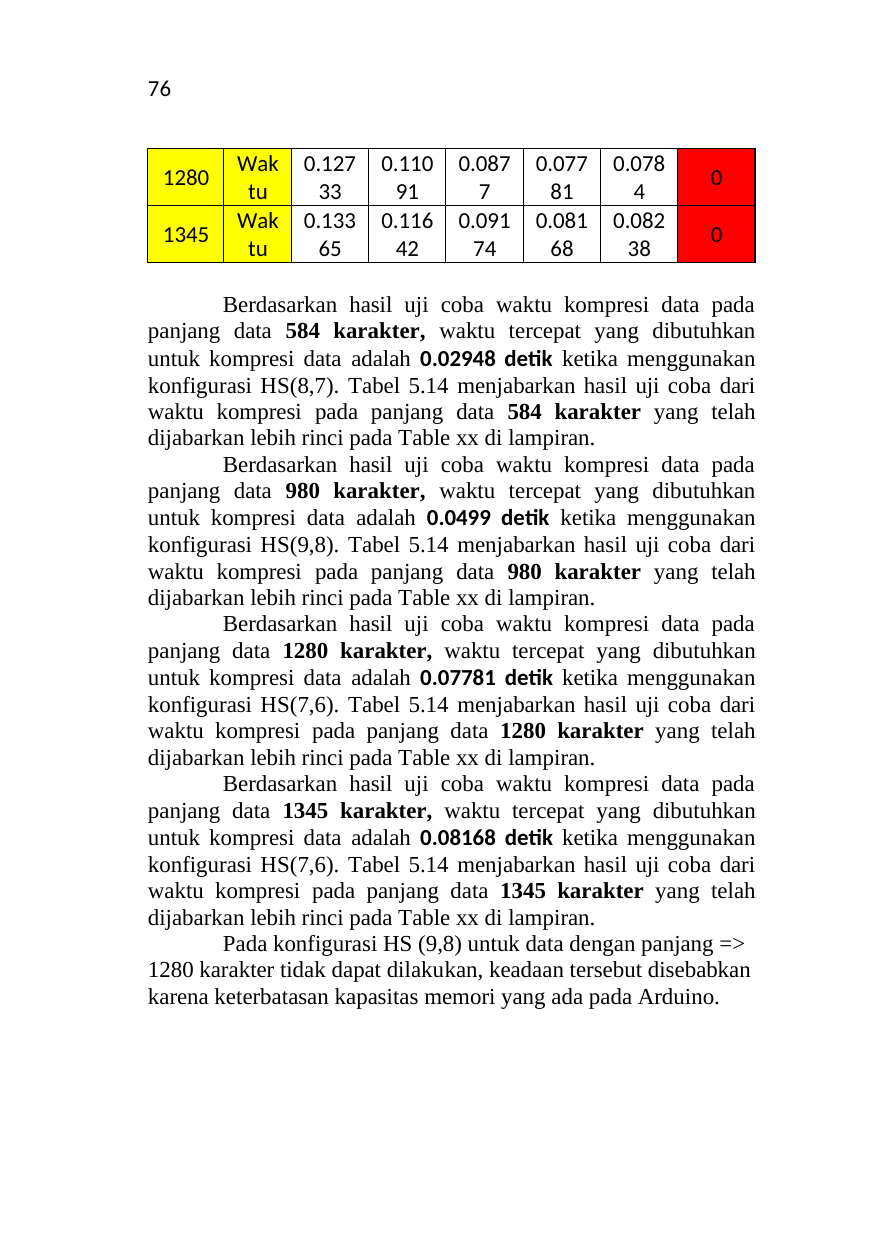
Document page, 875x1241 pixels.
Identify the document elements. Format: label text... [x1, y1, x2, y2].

table_cell 0.08238 [601, 206, 677, 262]
table_cell 0.09174 [446, 206, 523, 262]
table_cell 0.13365 [292, 206, 368, 262]
table_cell 0 [678, 149, 754, 205]
text Berdasarkan hasil uji coba waktu kompresi data pada panjang data 584 karakter, waktu tercepat yang dibutuhkan untuk kompresi data adalah 0.02948 detik ketika menggunakan konfigurasi HS(8,7). Tabel 5.14 menjabarkan hasil uji coba dari waktu kompresi pada panjang data 584 karakter yang telah dijabarkan lebih rinci pada Table xx di lampiran. [148, 291, 756, 451]
text Pada konfigurasi HS (9,8) untuk data dengan panjang => 1280 karakter tidak dapat dilakukan, keadaan tersebut disebabkan karena keterbatasan kapasitas memori yang ada pada Arduino. [148, 930, 756, 1009]
table_cell 0.11091 [369, 149, 445, 205]
text Berdasarkan hasil uji coba waktu kompresi data pada panjang data 1280 karakter, waktu tercepat yang dibutuhkan untuk kompresi data adalah 0.07781 detik ketika menggunakan konfigurasi HS(7,6). Tabel 5.14 menjabarkan hasil uji coba dari waktu kompresi pada panjang data 1280 karakter yang telah dijabarkan lebih rinci pada Table xx di lampiran. [148, 611, 756, 770]
table_cell 0.0784 [601, 149, 677, 205]
table_cell 0.0877 [446, 149, 523, 205]
text Berdasarkan hasil uji coba waktu kompresi data pada panjang data 1345 karakter, waktu tercepat yang dibutuhkan untuk kompresi data adalah 0.08168 detik ketika menggunakan konfigurasi HS(7,6). Tabel 5.14 menjabarkan hasil uji coba dari waktu kompresi pada panjang data 1345 karakter yang telah dijabarkan lebih rinci pada Table xx di lampiran. [148, 770, 756, 930]
table_cell 0.07781 [524, 149, 600, 205]
text Berdasarkan hasil uji coba waktu kompresi data pada panjang data 980 karakter, waktu tercepat yang dibutuhkan untuk kompresi data adalah 0.0499 detik ketika menggunakan konfigurasi HS(9,8). Tabel 5.14 menjabarkan hasil uji coba dari waktu kompresi pada panjang data 980 karakter yang telah dijabarkan lebih rinci pada Table xx di lampiran. [148, 451, 756, 611]
table_cell 0 [678, 206, 754, 262]
table_cell Waktu [224, 206, 291, 262]
table_cell 1280 [148, 149, 223, 205]
table_cell 0.12733 [292, 149, 368, 205]
table_cell 0.11642 [369, 206, 445, 262]
table_cell Waktu [224, 149, 291, 205]
table_cell 0.08168 [524, 206, 600, 262]
table_cell 1345 [148, 206, 223, 262]
